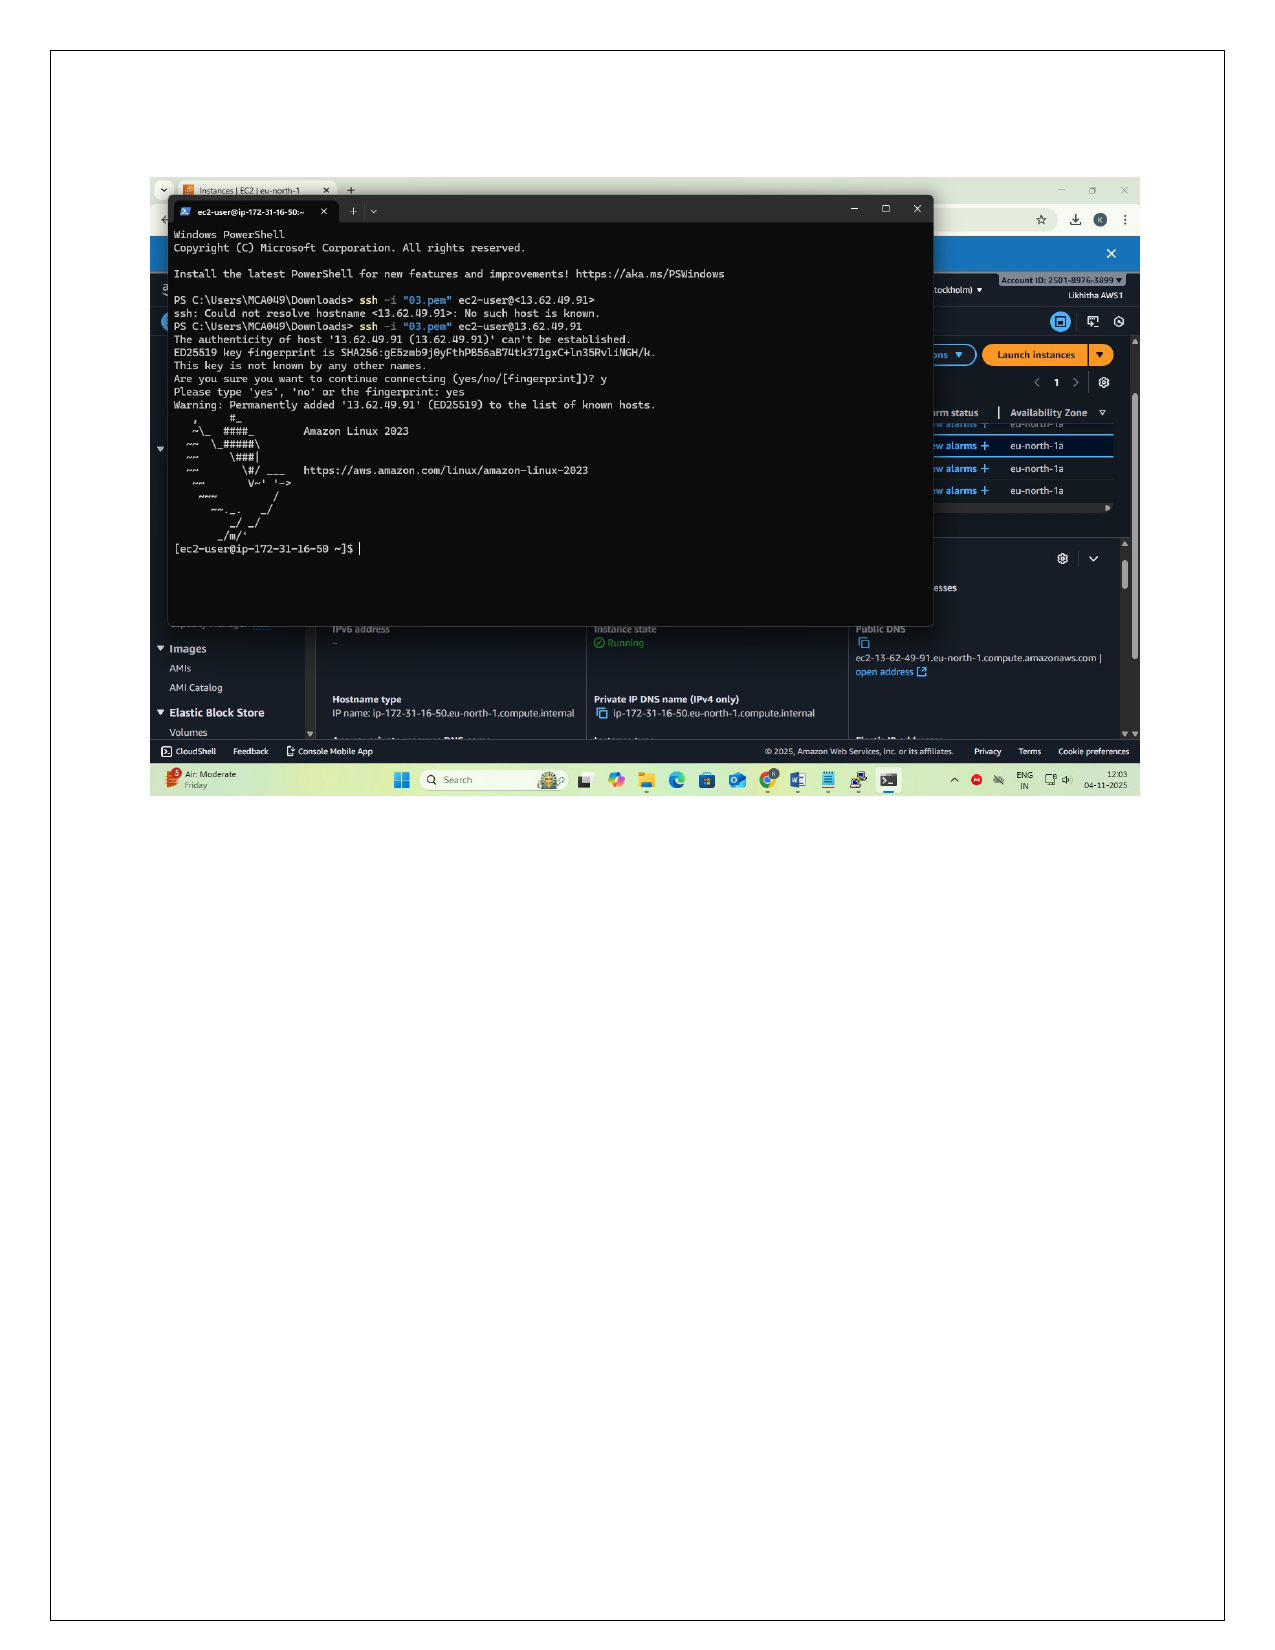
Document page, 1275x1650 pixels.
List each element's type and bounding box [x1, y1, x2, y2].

picture [150, 177, 1140, 796]
